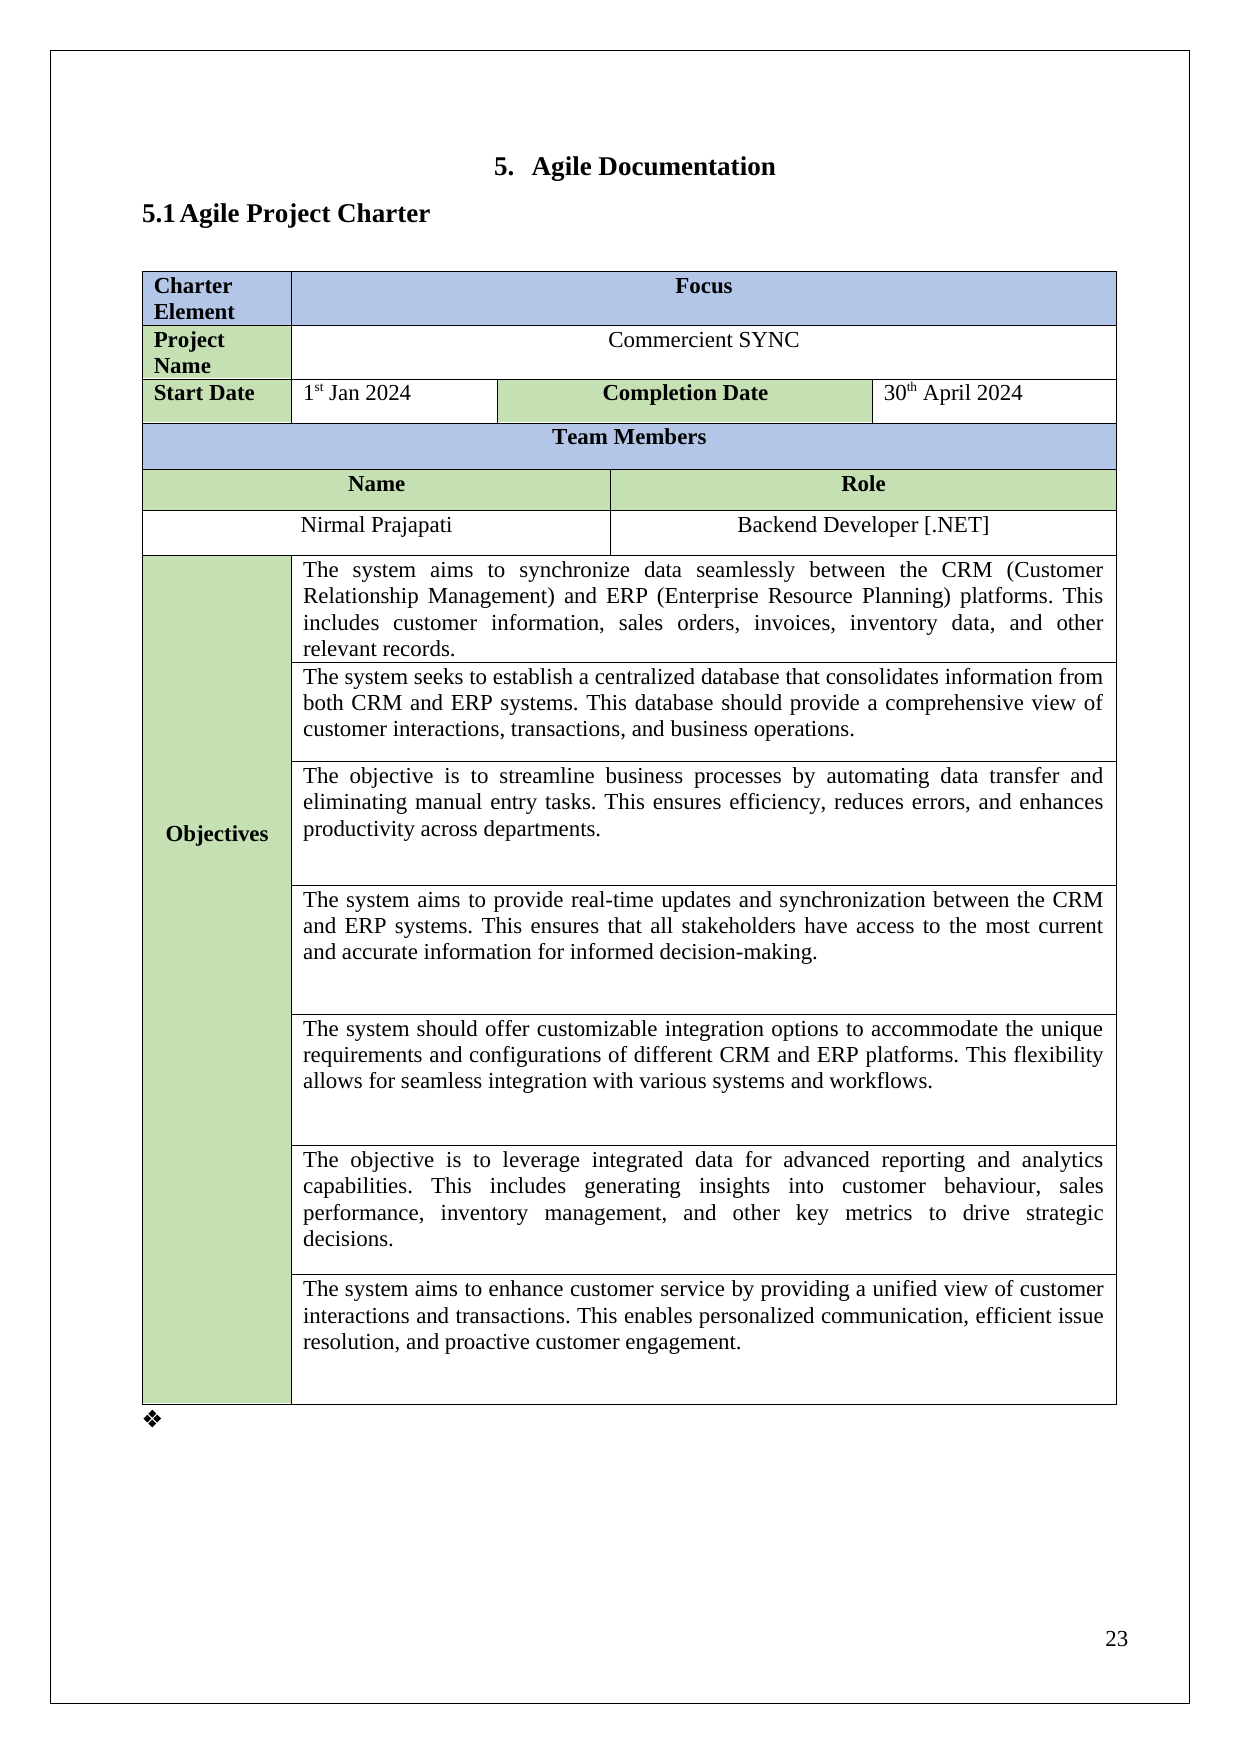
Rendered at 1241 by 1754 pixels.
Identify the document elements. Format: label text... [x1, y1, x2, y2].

table_cell Name [143, 470, 610, 510]
list Agile Project Charter [142, 197, 1128, 228]
table_cell The system aims to enhance customer service by providing a unified view of customer interactions and transactions. This enables personalized communication, efficient issue resolution, and proactive customer engagement. [292, 1275, 1116, 1403]
table_cell The objective is to streamline business processes by automating data transfer and eliminating manual entry tasks. This ensures efficiency, reduces errors, and enhances productivity across departments. [292, 762, 1116, 884]
table_cell The objective is to leverage integrated data for advanced reporting and analytics capabilities. This includes generating insights into customer behaviour, sales performance, inventory management, and other key metrics to drive strategic decisions. [292, 1146, 1116, 1274]
table_cell 30th April 2024 [873, 380, 1116, 422]
table_cell Completion Date [498, 380, 872, 422]
table_cell Role [611, 470, 1116, 510]
table_cell The system seeks to establish a centralized database that consolidates information from both CRM and ERP systems. This database should provide a comprehensive view of customer interactions, transactions, and business operations. [292, 663, 1116, 761]
table_cell Project Name [143, 326, 291, 378]
table_header Focus [292, 272, 1116, 325]
list Agile Documentation [142, 150, 1128, 181]
table_cell 1st Jan 2024 [292, 380, 497, 422]
table_cell Objectives [143, 556, 291, 1403]
table_cell The system aims to synchronize data seamlessly between the CRM (Customer Relationship Management) and ERP (Enterprise Resource Planning) platforms. This includes customer information, sales orders, invoices, inventory data, and other relevant records. [292, 556, 1116, 662]
table_cell Nirmal Prajapati [143, 511, 610, 555]
table_cell Commercient SYNC [292, 326, 1116, 378]
table_cell Backend Developer [.NET] [611, 511, 1116, 555]
table_cell The system should offer customizable integration options to accommodate the unique requirements and configurations of different CRM and ERP platforms. This flexibility allows for seamless integration with various systems and workflows. [292, 1015, 1116, 1145]
table_cell Team Members [143, 424, 1116, 469]
table_header Charter Element [143, 272, 291, 325]
table_cell Start Date [143, 380, 291, 422]
table_cell The system aims to provide real-time updates and synchronization between the CRM and ERP systems. This ensures that all stakeholders have access to the most current and accurate information for informed decision-making. [292, 886, 1116, 1014]
